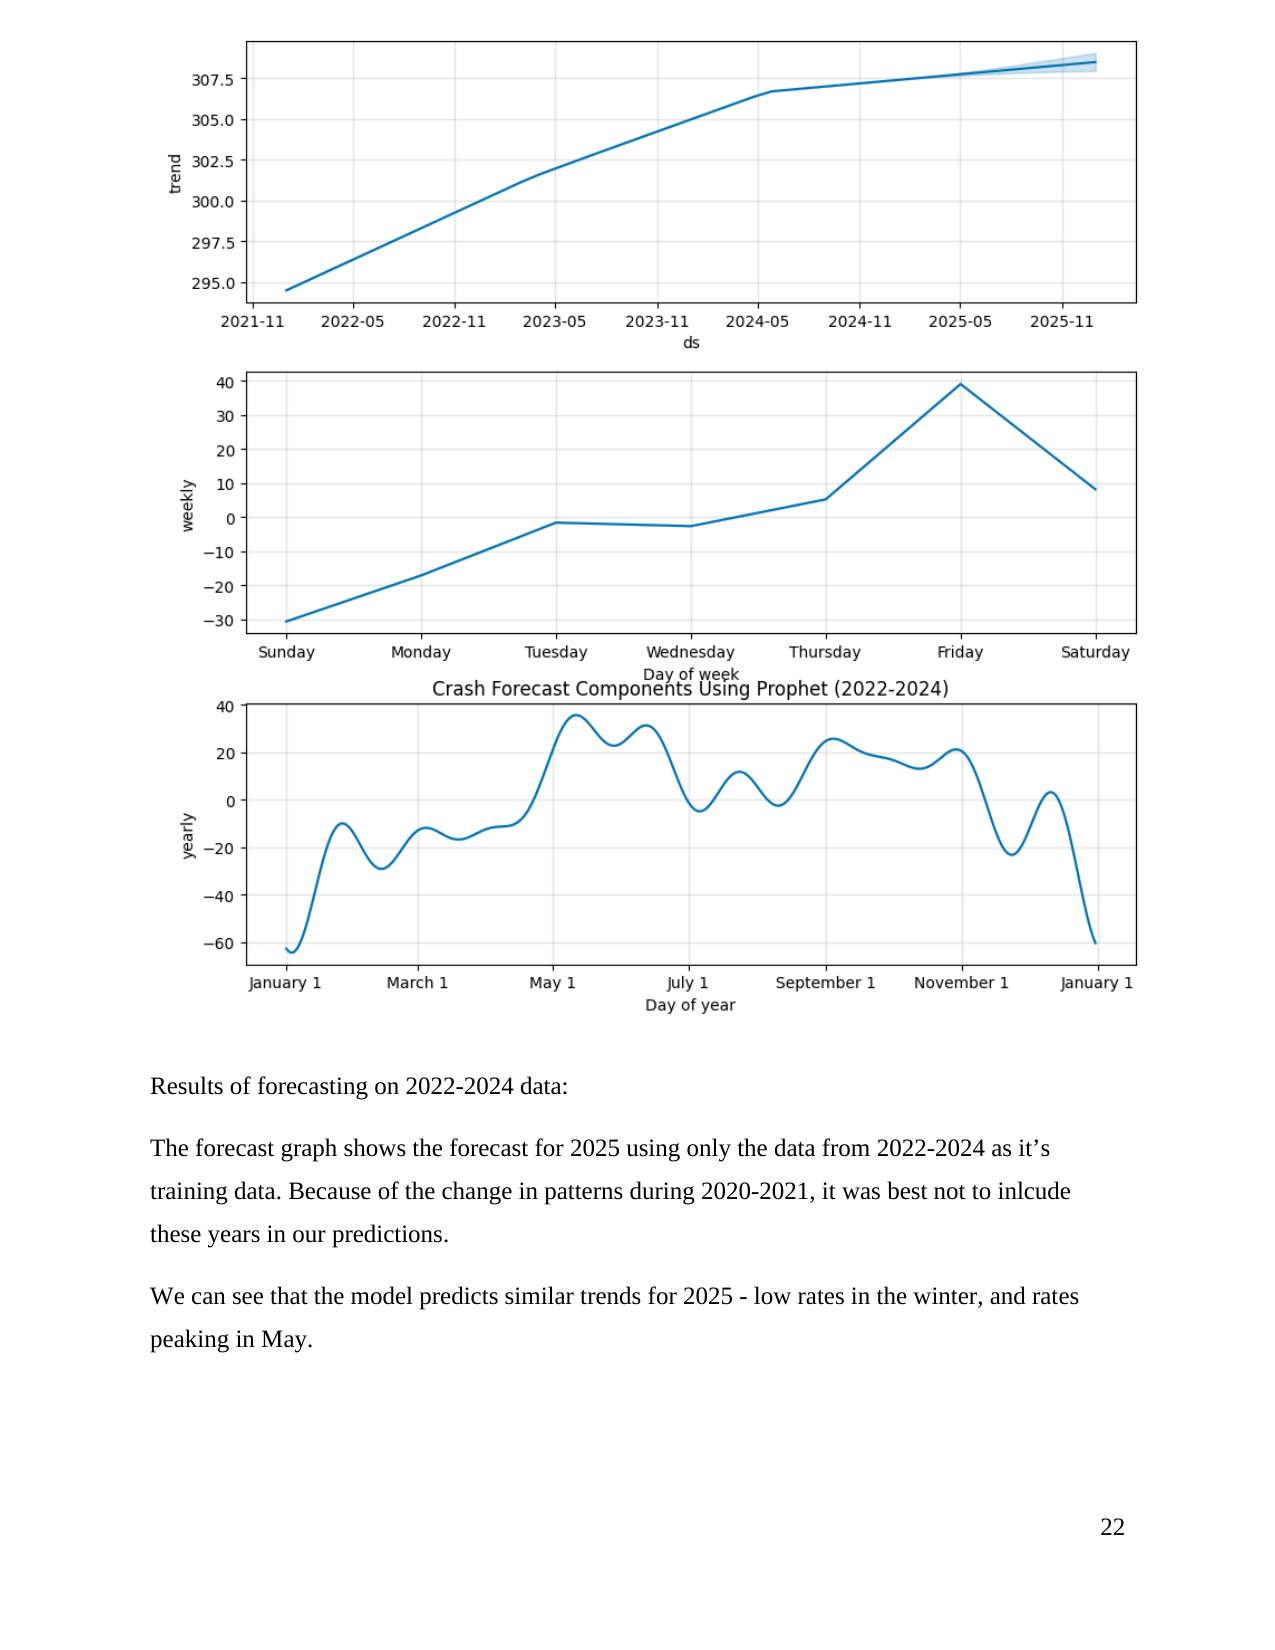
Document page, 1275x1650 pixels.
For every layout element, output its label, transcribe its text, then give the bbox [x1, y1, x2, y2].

text Results of forecasting on 2022-2024 data: [150, 1071, 1125, 1100]
text We can see that the model predicts similar trends for 2025 - low rates in the winter, and rates peaking in May. [150, 1281, 1125, 1353]
picture [158, 31, 1146, 1024]
text The forecast graph shows the forecast for 2025 using only the data from 2022-2024 as it’s training data. Because of the change in patterns during 2020-2021, it was best not to inlcude these years in our predictions. [150, 1133, 1125, 1248]
